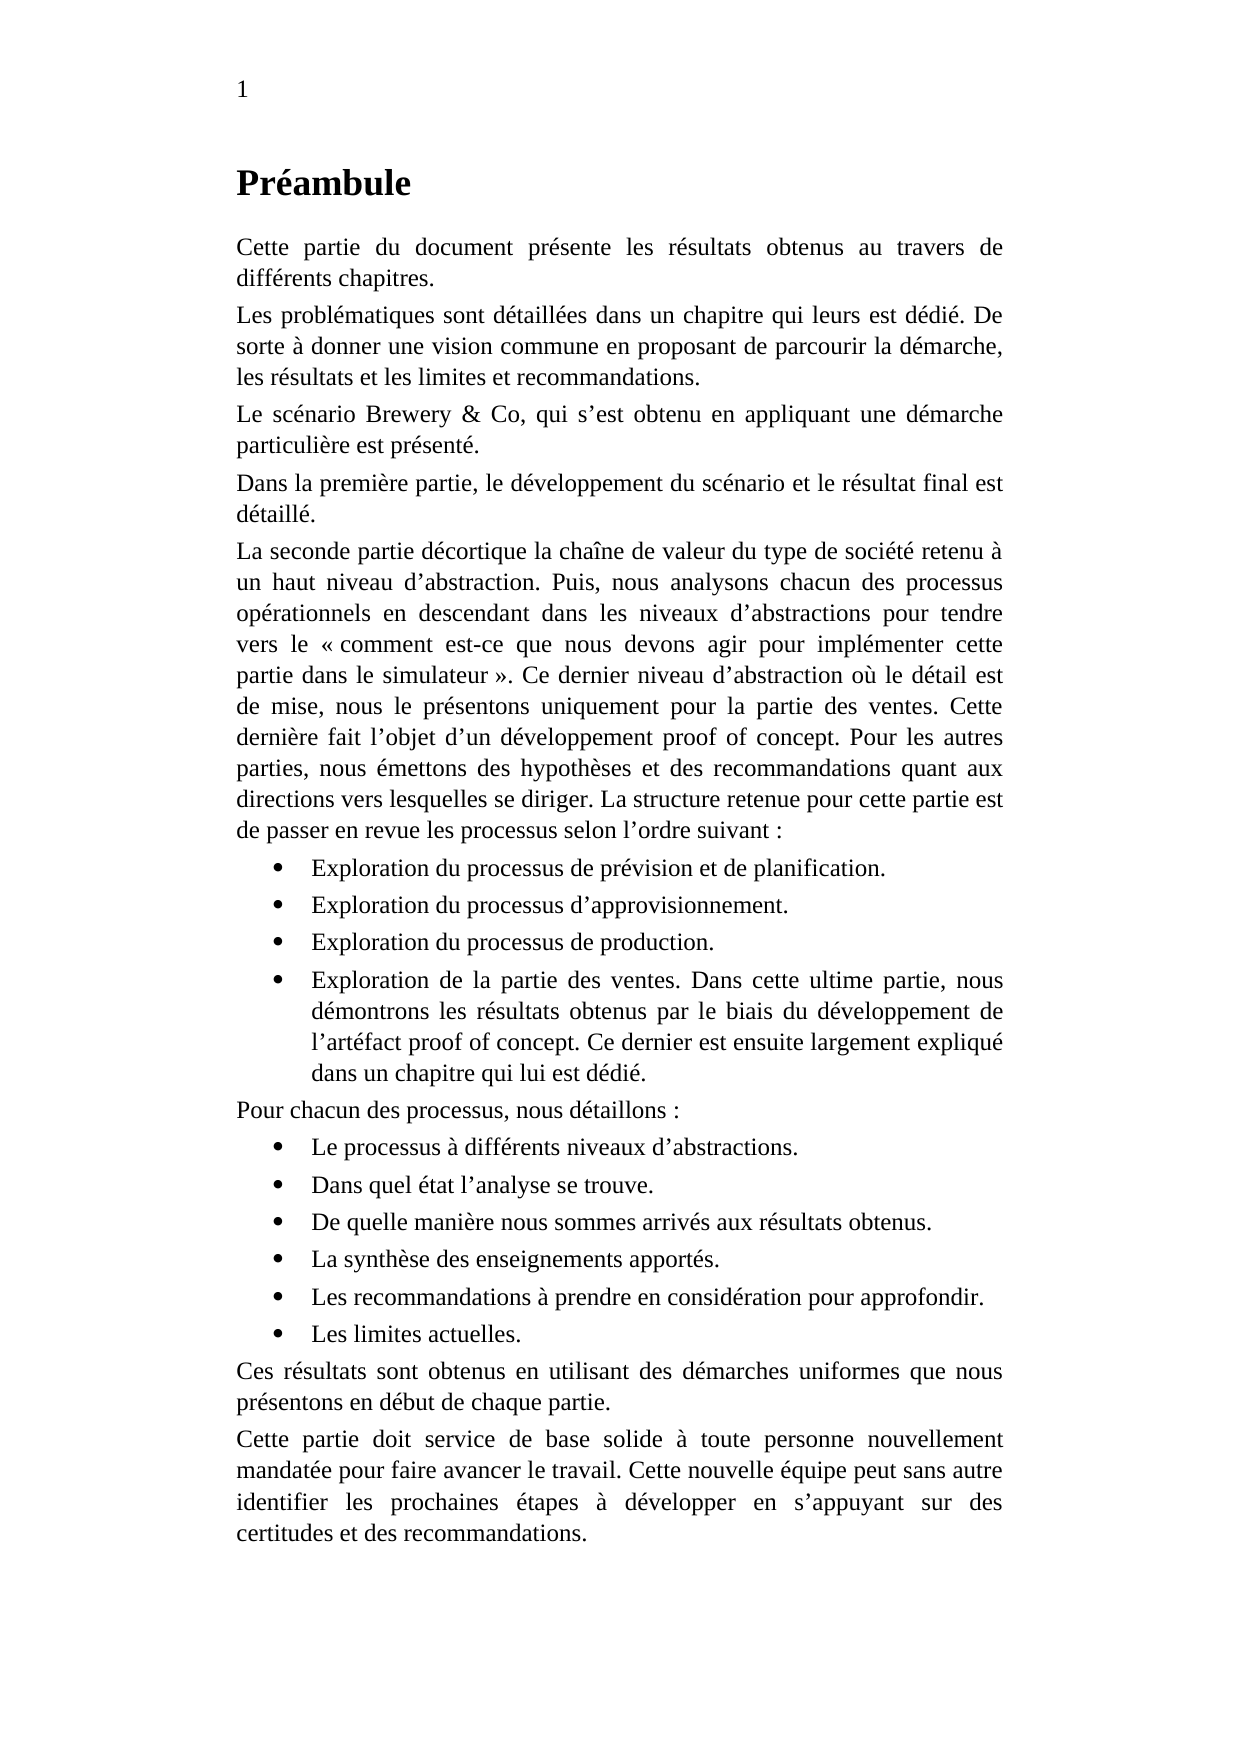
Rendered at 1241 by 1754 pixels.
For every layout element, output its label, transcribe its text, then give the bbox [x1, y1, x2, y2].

list Exploration du processus de prévision et de planification. [274, 853, 1004, 882]
text La seconde partie décortique la chaîne de valeur du type de société retenu à un haut niveau d’abstraction. Puis, nous analysons chacun des processus opérationnels en descendant dans les niveaux d’abstractions pour tendre vers le « comment est-ce que nous devons agir pour implémenter cette partie dans le simulateur ». Ce dernier niveau d’abstraction où le détail est de mise, nous le présentons uniquement pour la partie des ventes. Cette dernière fait l’objet d’un développement proof of concept. Pour les autres parties, nous émettons des hypothèses et des recommandations quant aux directions vers lesquelles se diriger. La structure retenue pour cette partie est de passer en revue les processus selon l’ordre suivant : [236, 536, 1004, 844]
list De quelle manière nous sommes arrivés aux résultats obtenus. [274, 1207, 1004, 1236]
list Le processus à différents niveaux d’abstractions. [274, 1132, 1004, 1161]
list Exploration de la partie des ventes. Dans cette ultime partie, nous démontrons les résultats obtenus par le biais du développement de l’artéfact proof of concept. Ce dernier est ensuite largement expliqué dans un chapitre qui lui est dédié. [274, 965, 1004, 1087]
text Ces résultats sont obtenus en utilisant des démarches uniformes que nous présentons en début de chaque partie. [236, 1356, 1004, 1416]
text Le scénario Brewery & Co, qui s’est obtenu en appliquant une démarche particulière est présenté. [236, 399, 1004, 459]
text Dans la première partie, le développement du scénario et le résultat final est détaillé. [236, 468, 1004, 528]
list Les recommandations à prendre en considération pour approfondir. [274, 1282, 1004, 1310]
text Cette partie du document présente les résultats obtenus au travers de différents chapitres. [236, 232, 1004, 292]
list Exploration du processus d’approvisionnement. [274, 890, 1004, 919]
list Exploration du processus de production. [274, 927, 1004, 956]
text Les problématiques sont détaillées dans un chapitre qui leurs est dédié. De sorte à donner une vision commune en proposant de parcourir la démarche, les résultats et les limites et recommandations. [236, 300, 1004, 391]
list La synthèse des enseignements apportés. [274, 1244, 1004, 1273]
text Cette partie doit service de base solide à toute personne nouvellement mandatée pour faire avancer le travail. Cette nouvelle équipe peut sans autre identifier les prochaines étapes à développer en s’appuyant sur des certitudes et des recommandations. [236, 1424, 1004, 1546]
list Les limites actuelles. [274, 1319, 1004, 1348]
list Dans quel état l’analyse se trouve. [274, 1170, 1004, 1198]
text Préambule [236, 160, 1004, 203]
text Pour chacun des processus, nous détaillons : [236, 1095, 1004, 1124]
